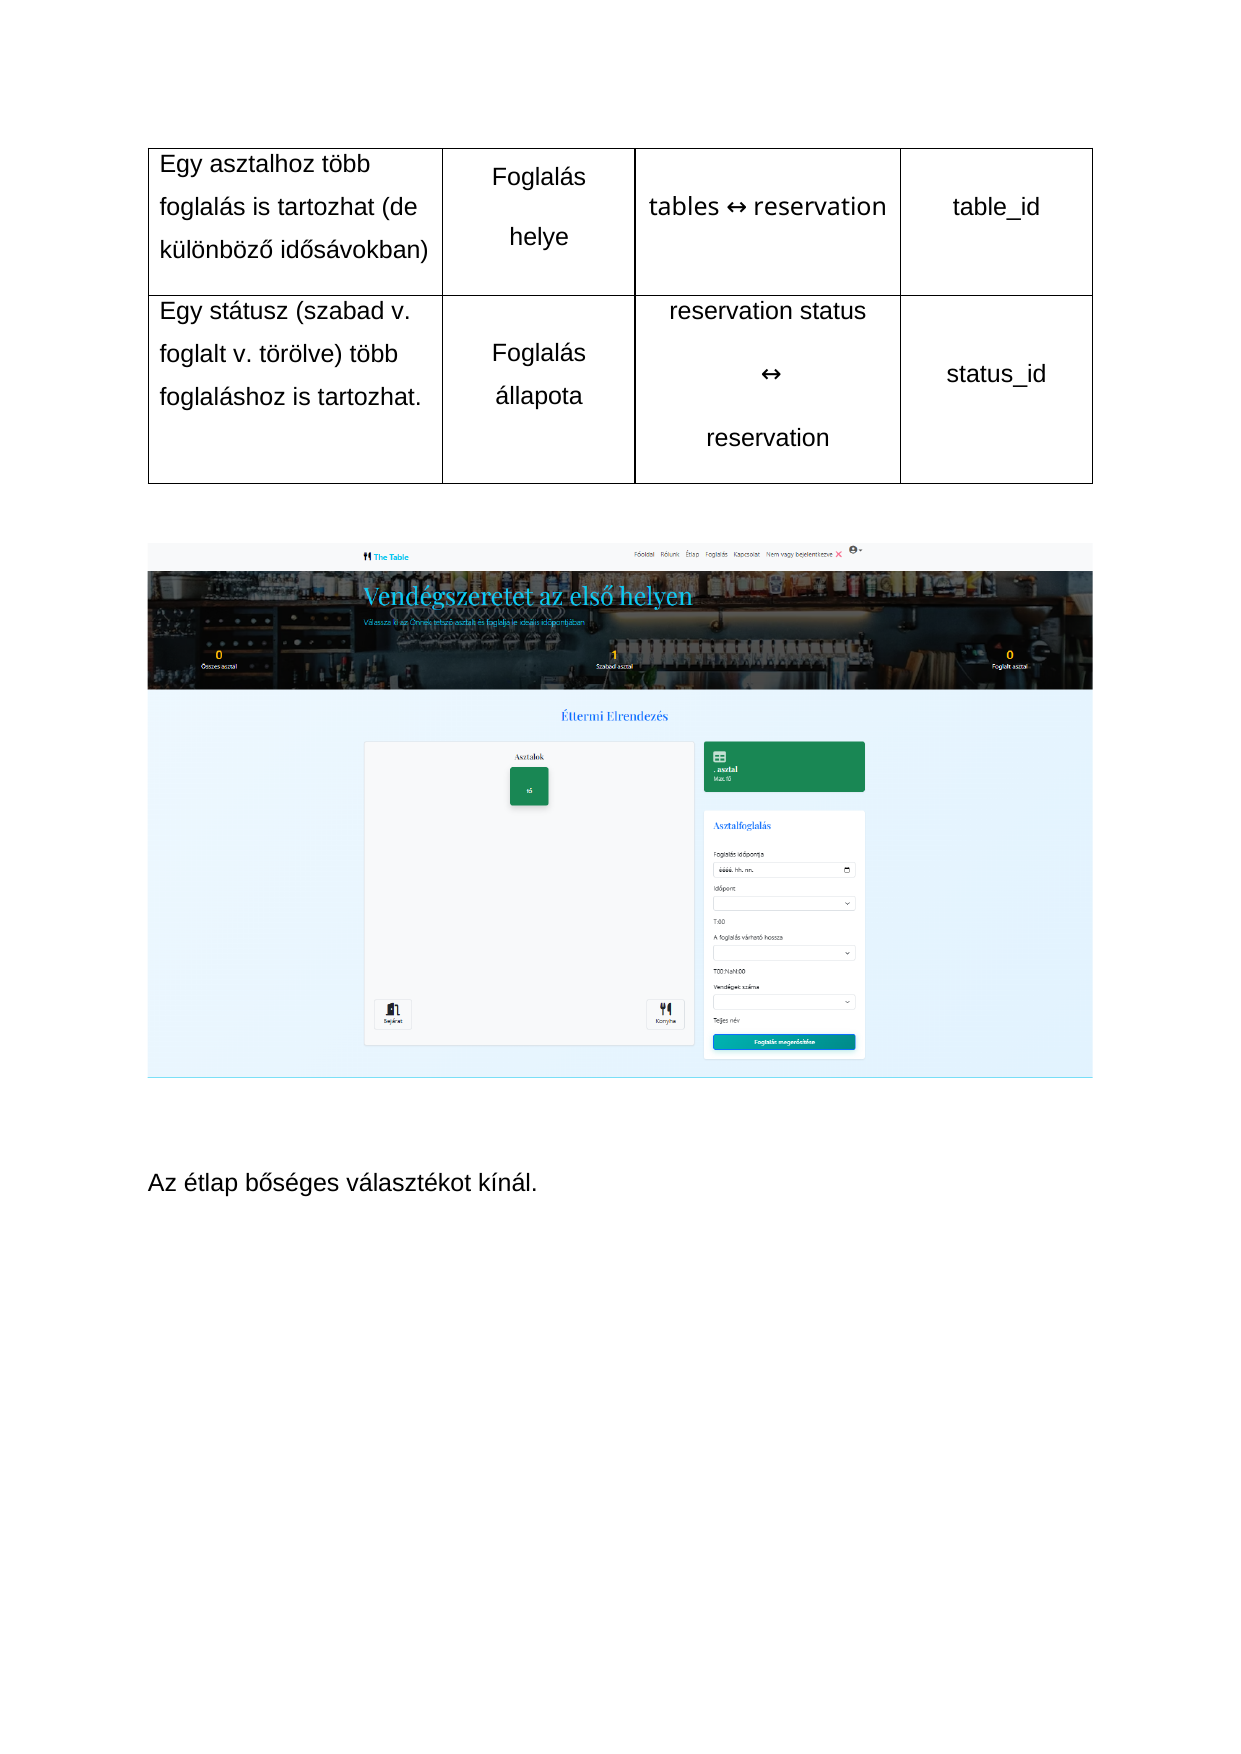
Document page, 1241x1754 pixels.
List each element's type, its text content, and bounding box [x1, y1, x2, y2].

table_cell reservation status ↔ reservation [636, 296, 900, 483]
table_cell status_id [901, 296, 1092, 483]
text Az étlap bőséges választékot kínál. [148, 1168, 1093, 1197]
table_cell Foglalás állapota [443, 296, 634, 483]
picture [147, 543, 1093, 1078]
table_cell Foglalás helye [443, 149, 634, 294]
table_cell tables ↔ reservation [636, 149, 900, 294]
table_cell Egy asztalhoz több foglalás is tartozhat (de különböző idősávokban) [149, 149, 442, 294]
table_cell table_id [901, 149, 1092, 294]
table_cell Egy státusz (szabad v. foglalt v. törölve) több foglaláshoz is tartozhat. [149, 296, 442, 483]
